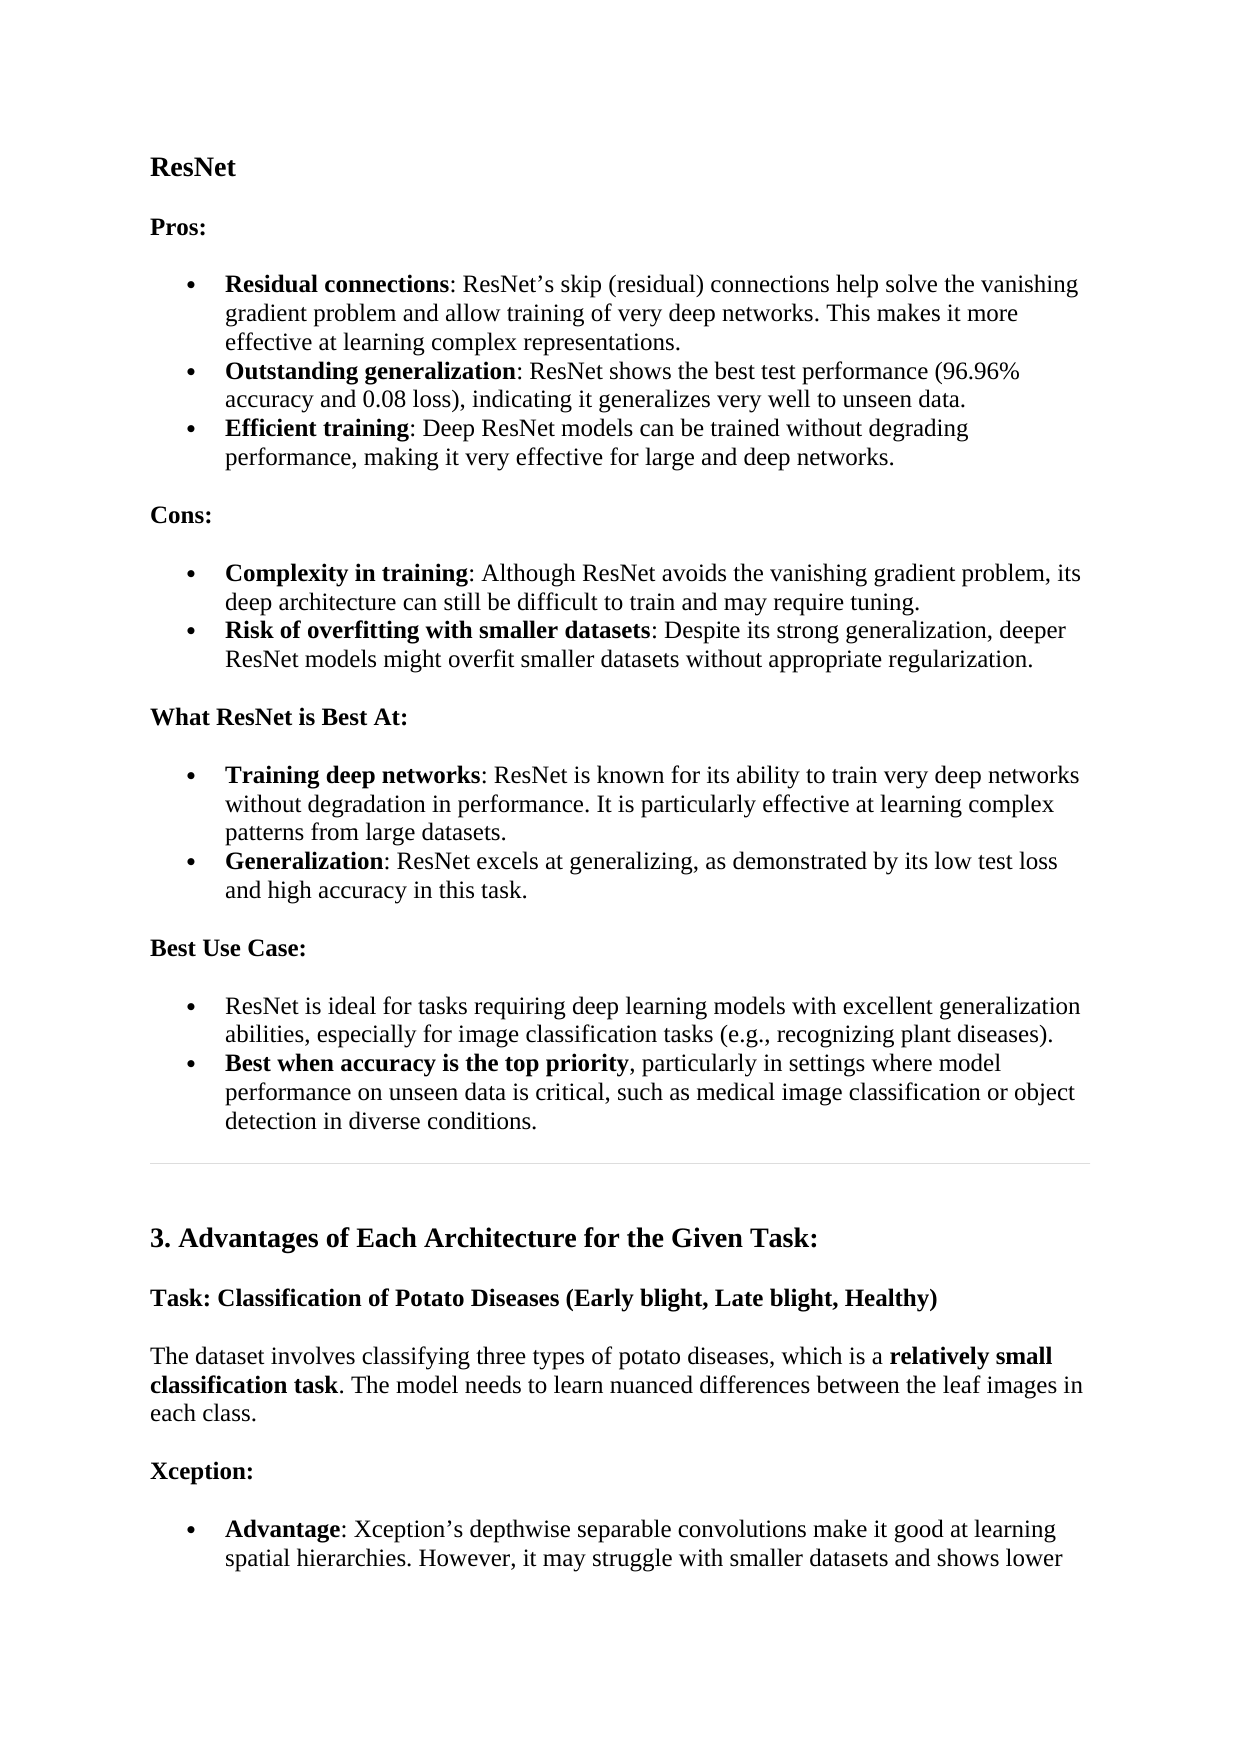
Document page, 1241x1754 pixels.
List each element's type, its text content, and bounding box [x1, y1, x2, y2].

list Best when accuracy is the top priority, particularly in settings where model performance on unseen data is critical, such as medical image classification or object detection in diverse conditions. [187, 1048, 1090, 1134]
list Efficient training: Deep ResNet models can be trained without degrading performance, making it very effective for large and deep networks. [187, 413, 1090, 471]
text Pros: [150, 212, 1090, 240]
text What ResNet is Best At: [150, 702, 1090, 731]
text Task: Classification of Potato Diseases (Early blight, Late blight, Healthy) [150, 1283, 1090, 1312]
text Cons: [150, 500, 1090, 529]
list Complexity in training: Although ResNet avoids the vanishing gradient problem, its deep architecture can still be difficult to train and may require tuning. [187, 558, 1090, 615]
text 3. Advantages of Each Architecture for the Given Task: [150, 1222, 1090, 1254]
list Outstanding generalization: ResNet shows the best test performance (96.96% accuracy and 0.08 loss), indicating it generalizes very well to unseen data. [187, 356, 1090, 413]
list Training deep networks: ResNet is known for its ability to train very deep networks without degradation in performance. It is particularly effective at learning complex patterns from large datasets. [187, 760, 1090, 846]
list Residual connections: ResNet’s skip (residual) connections help solve the vanishing gradient problem and allow training of very deep networks. This makes it more effective at learning complex representations. [187, 269, 1090, 356]
text ResNet [150, 150, 1090, 182]
list Generalization: ResNet excels at generalizing, as demonstrated by its low test loss and high accuracy in this task. [187, 846, 1090, 904]
text Best Use Case: [150, 933, 1090, 962]
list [187, 1514, 1090, 1572]
text The dataset involves classifying three types of potato diseases, which is a relatively small classification task. The model needs to learn nuanced differences between the leaf images in each class. [150, 1341, 1090, 1427]
list Risk of overfitting with smaller datasets: Despite its strong generalization, deeper ResNet models might overfit smaller datasets without appropriate regularization. [187, 615, 1090, 673]
text Xception: [150, 1456, 1090, 1485]
list ResNet is ideal for tasks requiring deep learning models with excellent generalization abilities, especially for image classification tasks (e.g., recognizing plant diseases). [187, 991, 1090, 1048]
